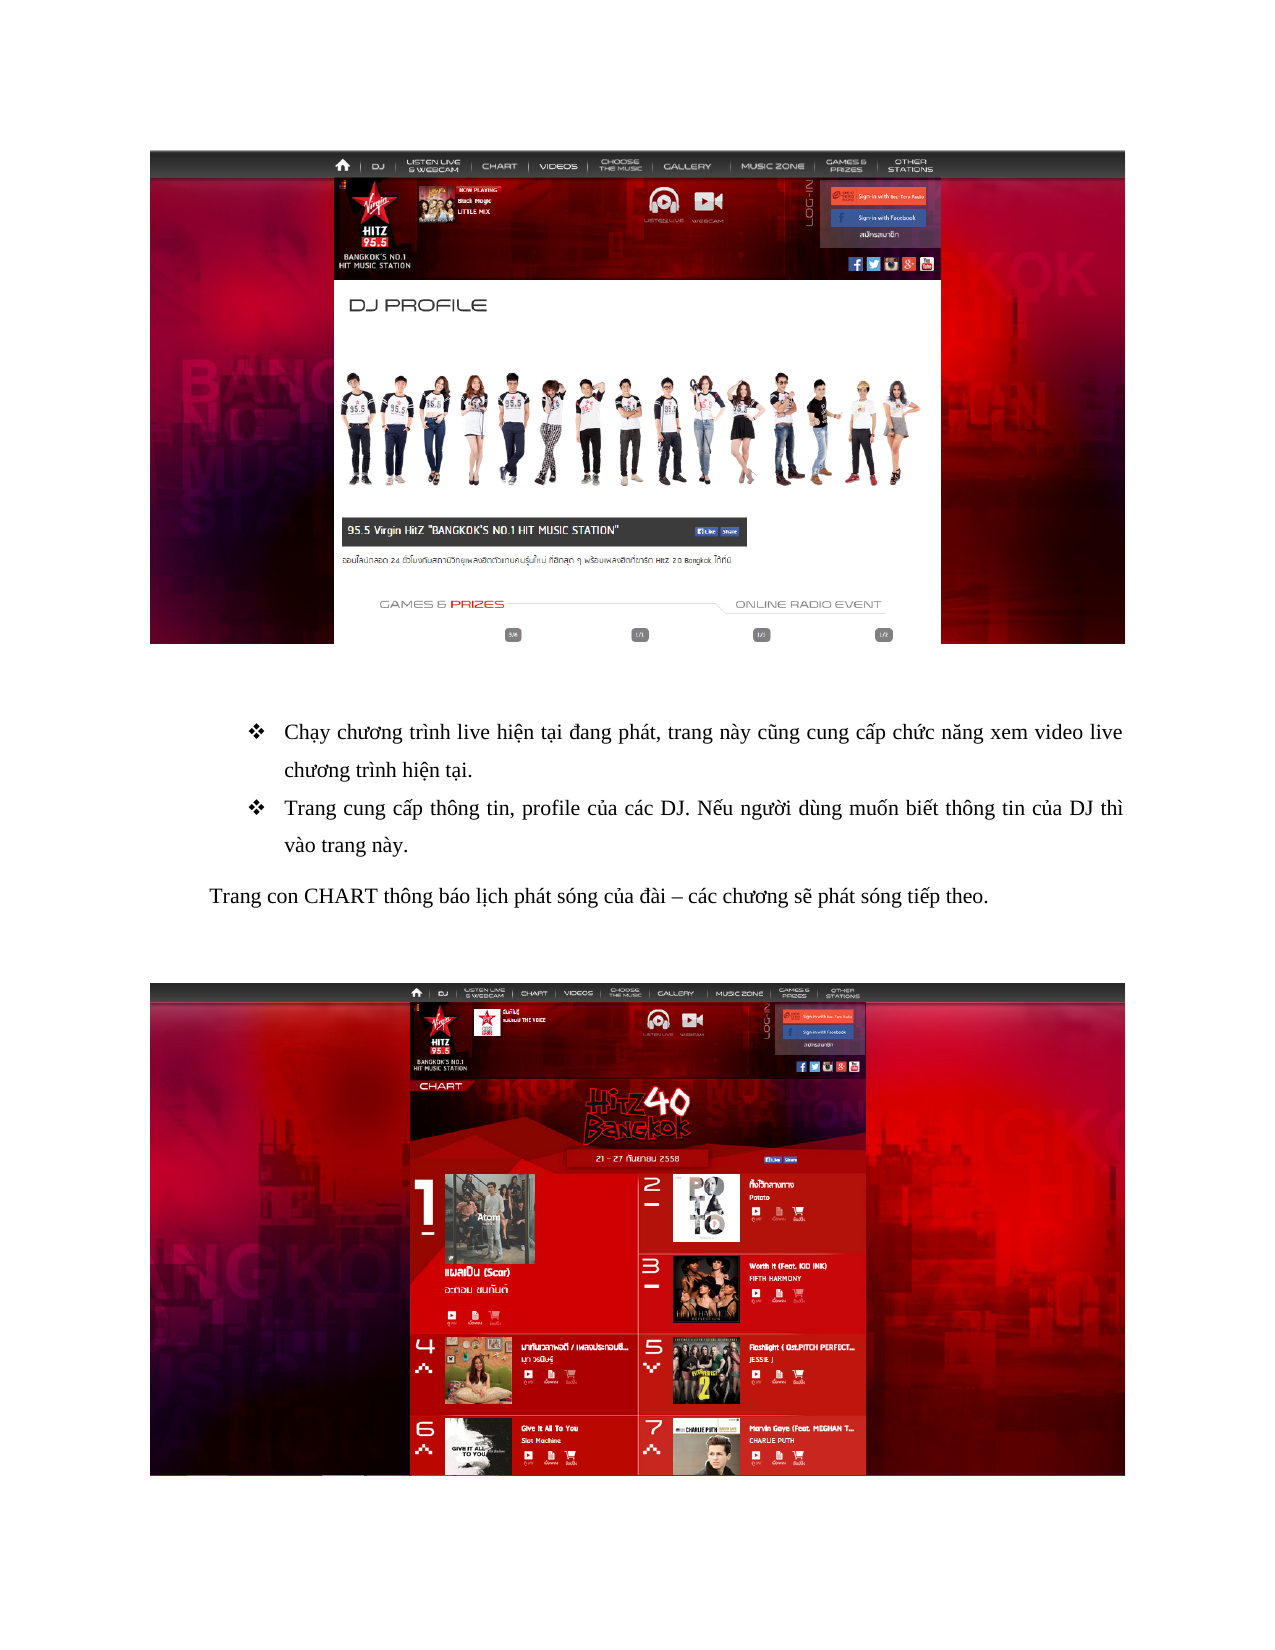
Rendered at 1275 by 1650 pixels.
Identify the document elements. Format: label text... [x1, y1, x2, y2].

picture [150, 983, 1125, 1476]
list Trang cung cấp thông tin, profile của các DJ. Nếu người dùng muốn biết thông tin của DJ thì vào trang này. [247, 794, 1125, 858]
text Trang con CHART thông báo lịch phát sóng của đài – các chương sẽ phát sóng tiếp theo. [150, 883, 1125, 908]
picture [150, 150, 1125, 644]
list Chạy chương trình live hiện tại đang phát, trang này cũng cung cấp chức năng xem video live chương trình hiện tại. [247, 719, 1125, 782]
